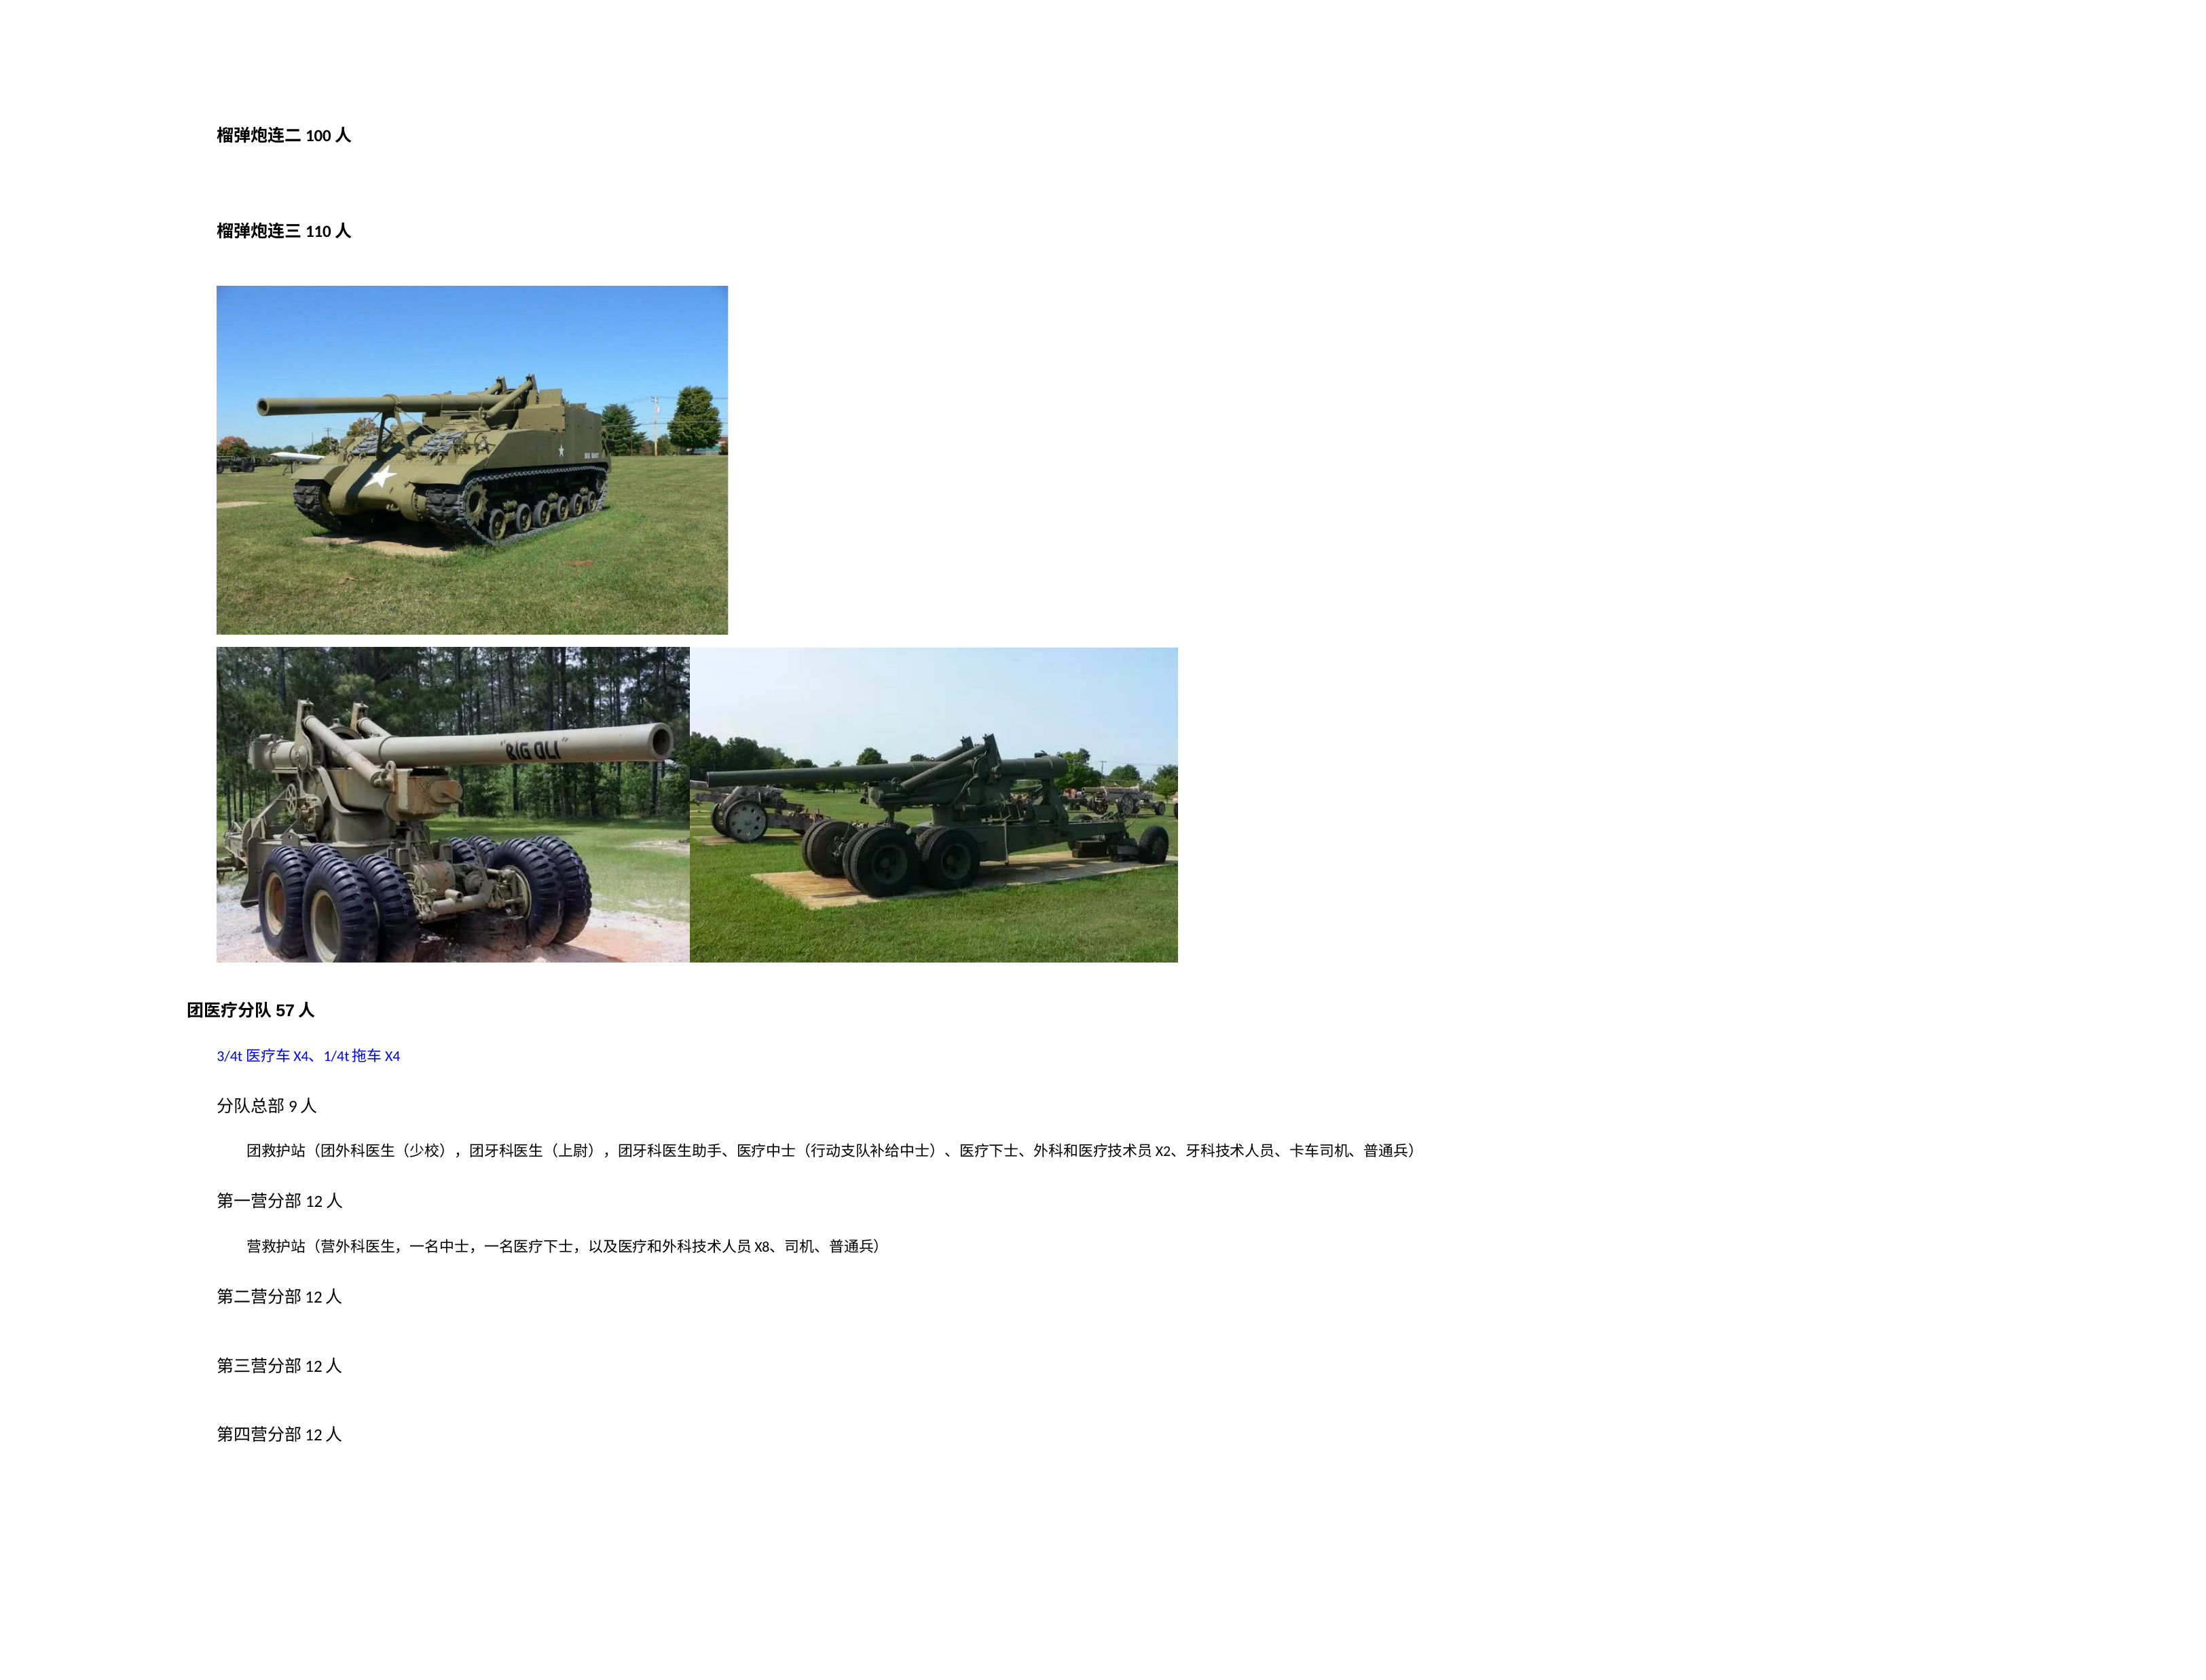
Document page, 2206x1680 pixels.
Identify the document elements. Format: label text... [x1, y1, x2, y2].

subtitle 榴弹炮连二 100人 [187, 112, 2078, 156]
subtitle 第二营分部12人 [187, 1273, 2078, 1318]
subtitle 第一营分部 12人 [187, 1178, 2078, 1222]
text 3/4t 医疗车X4、1/4t拖车X4 [187, 1043, 2078, 1066]
subtitle 第三营分部12人 [187, 1343, 2078, 1387]
text 团救护站（团外科医生（少校），团牙科医生（上尉），团牙科医生助手、医疗中士（行动支队补给中士）、医疗下士、外科和医疗技术员X2、牙科技术人员、卡车司机、普通兵） [217, 1139, 2078, 1161]
picture [217, 647, 1178, 963]
text 营救护站（营外科医生，一名中士，一名医疗下士，以及医疗和外科技术人员X8、司机、普通兵） [217, 1235, 2078, 1256]
subtitle 榴弹炮连三 110人 [187, 208, 2078, 252]
subtitle 团医疗分队 57人 [158, 987, 2078, 1031]
subtitle 第四营分部12人 [187, 1411, 2078, 1455]
picture [217, 286, 729, 635]
subtitle 分队总部 9人 [187, 1083, 2078, 1127]
